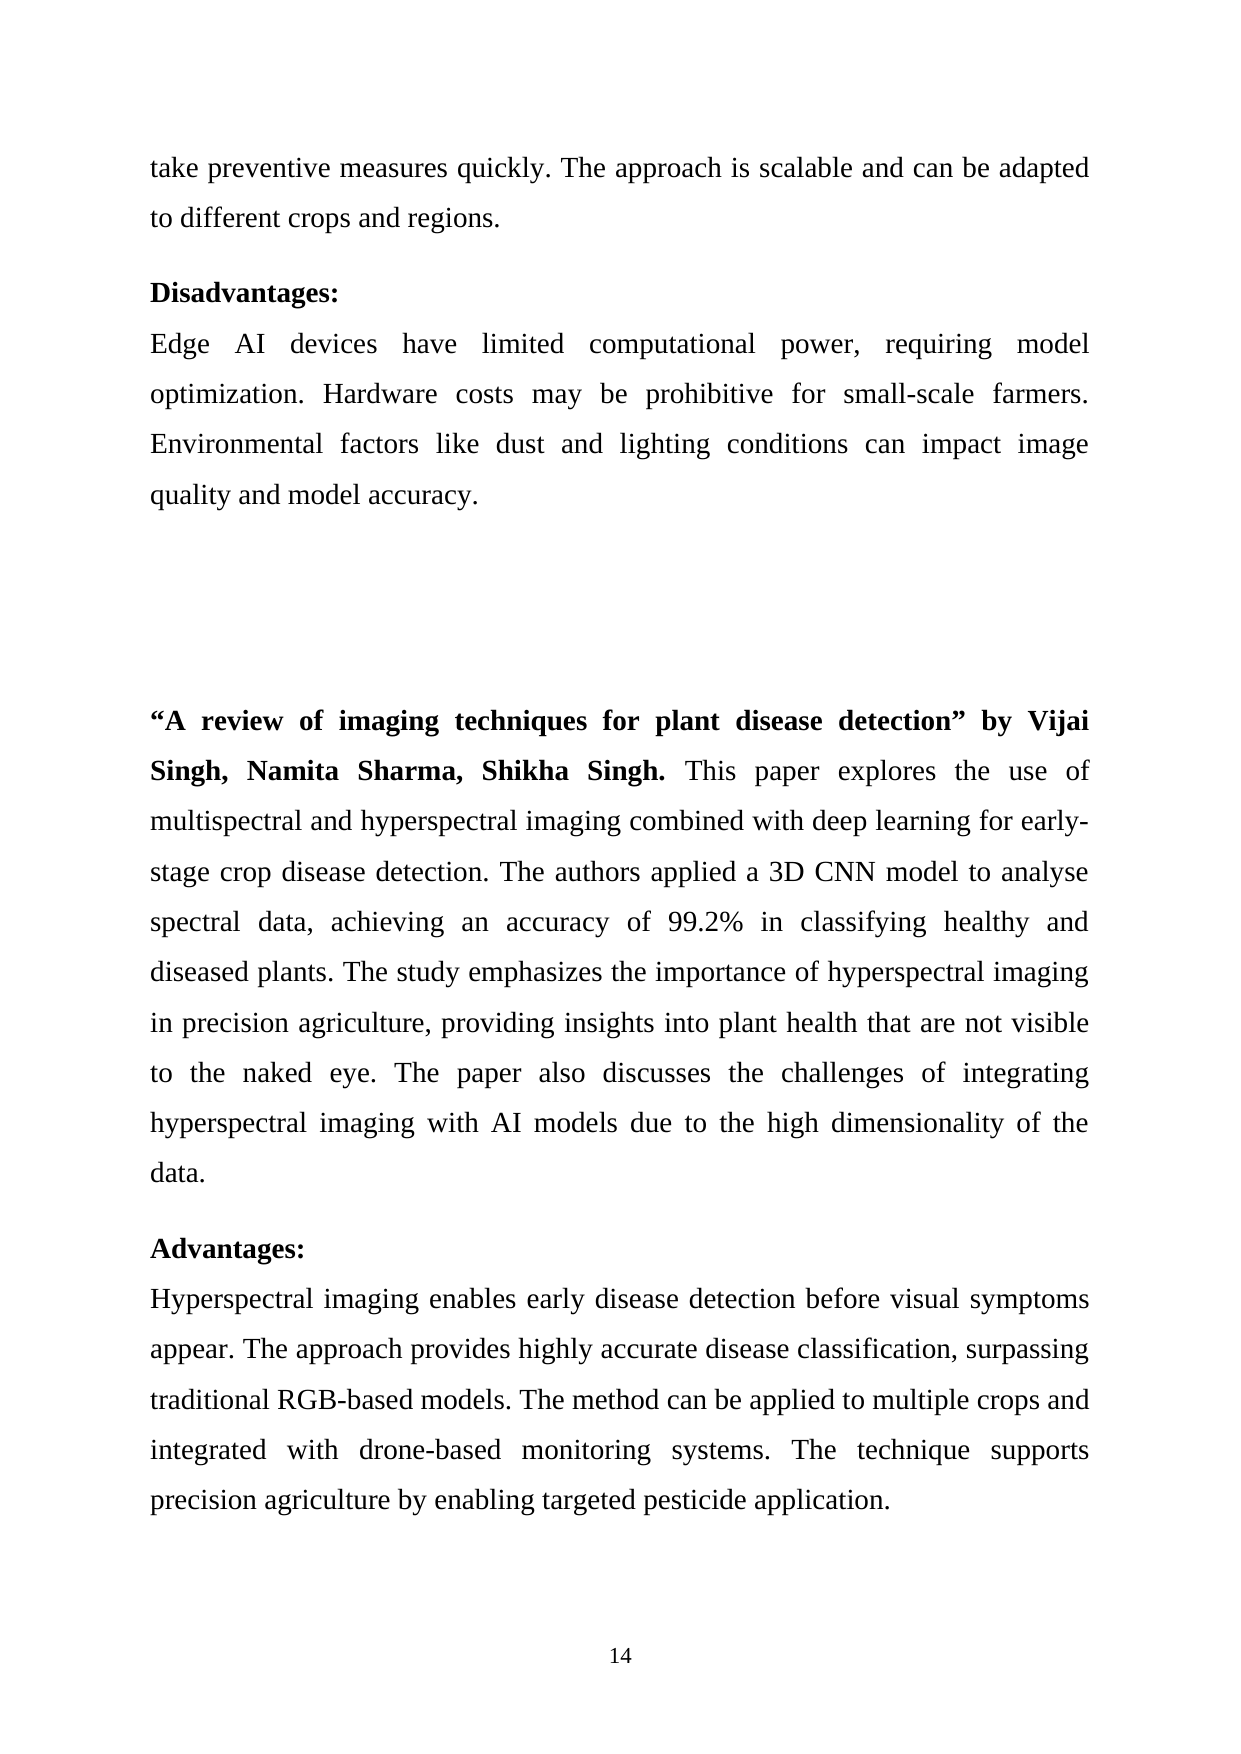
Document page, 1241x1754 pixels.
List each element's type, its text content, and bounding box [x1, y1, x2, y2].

text “A review of imaging techniques for plant disease detection” by Vijai Singh, Namita Sharma, Shikha Singh. This paper explores the use of multispectral and hyperspectral imaging combined with deep learning for early-stage crop disease detection. The authors applied a 3D CNN model to analyse spectral data, achieving an accuracy of 99.2% in classifying healthy and diseased plants. The study emphasizes the importance of hyperspectral imaging in precision agriculture, providing insights into plant health that are not visible to the naked eye. The paper also discusses the challenges of integrating hyperspectral imaging with AI models due to the high dimensionality of the data. [150, 703, 1090, 1189]
text Disadvantages: Edge AI devices have limited computational power, requiring model optimization. Hardware costs may be prohibitive for small-scale farmers. Environmental factors like dust and lighting conditions can impact image quality and model accuracy. [150, 276, 1090, 510]
text Advantages: Hyperspectral imaging enables early disease detection before visual symptoms appear. The approach provides highly accurate disease classification, surpassing traditional RGB-based models. The method can be applied to multiple crops and integrated with drone-based monitoring systems. The technique supports precision agriculture by enabling targeted pesticide application. [150, 1231, 1090, 1516]
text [150, 150, 1090, 234]
